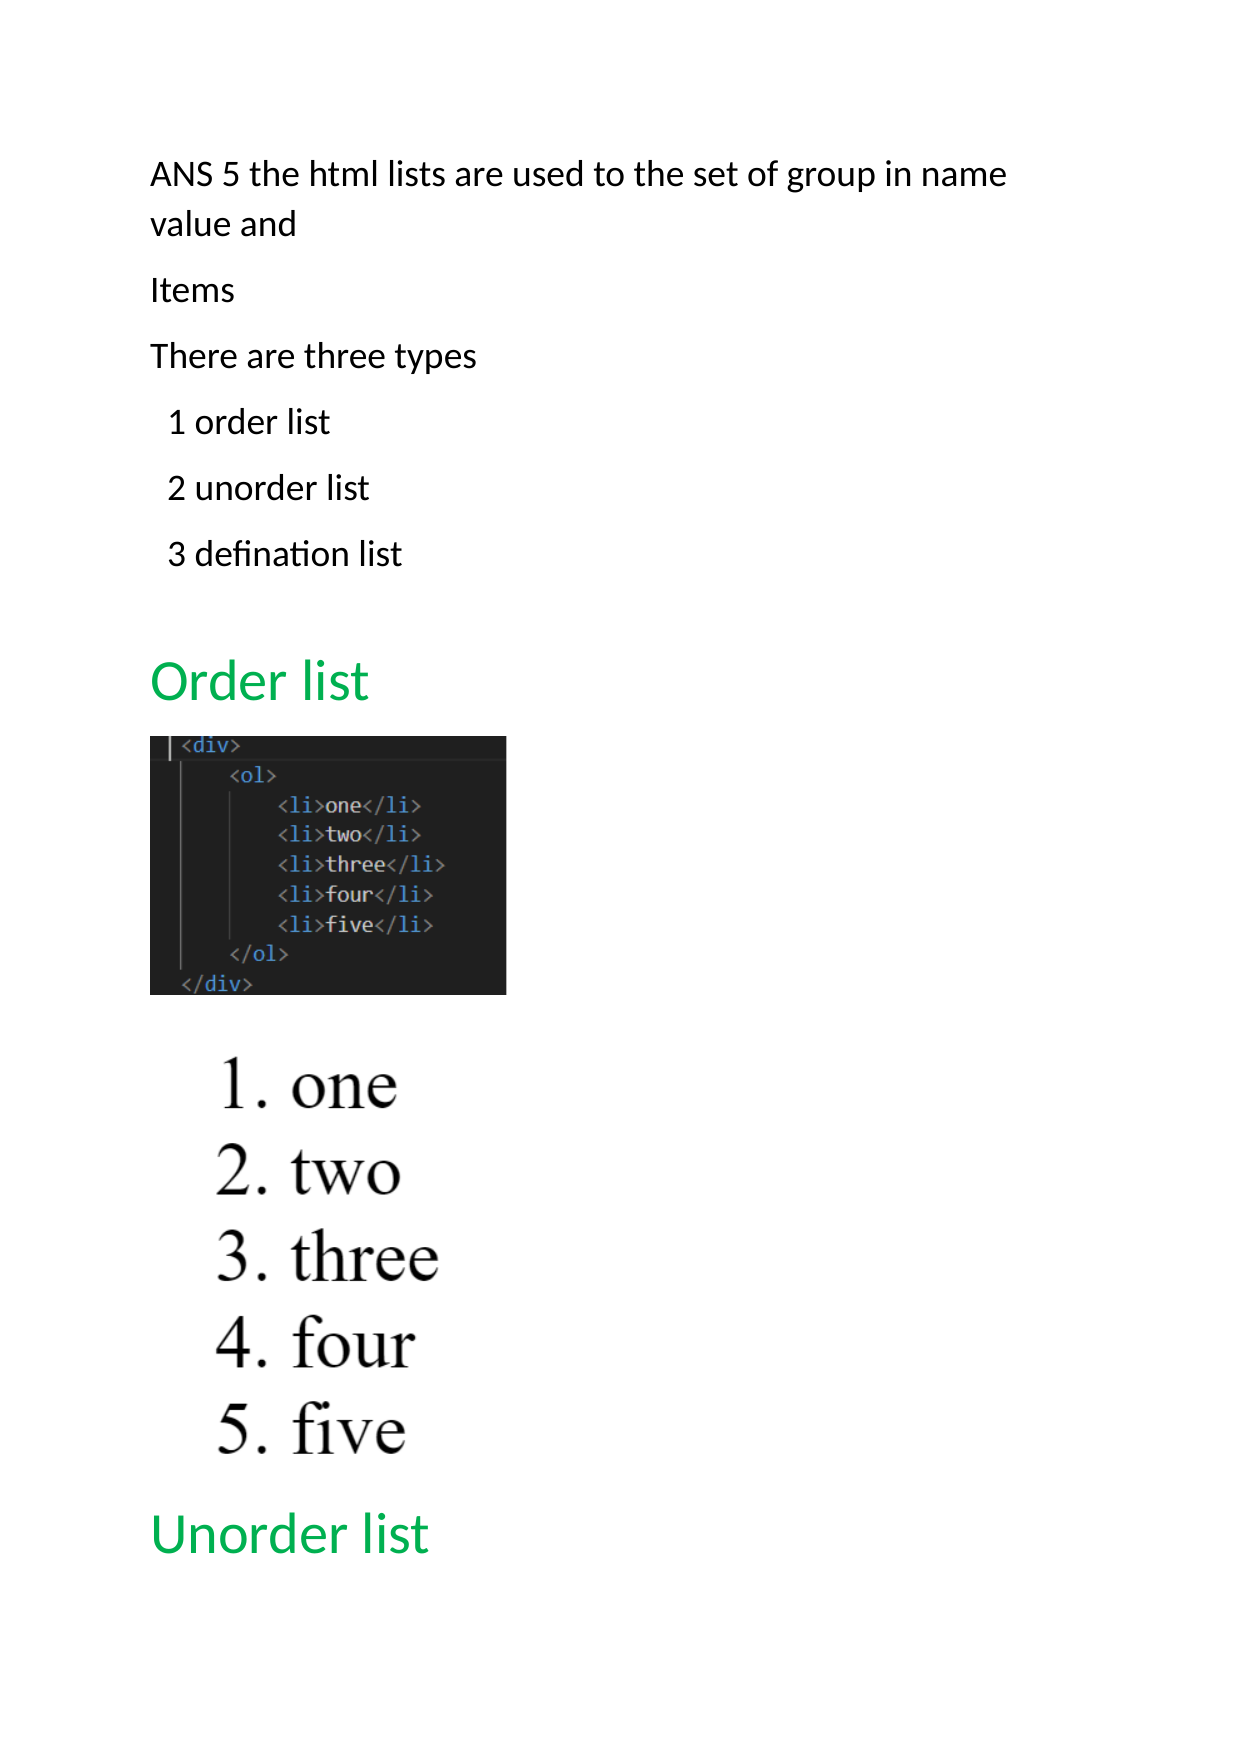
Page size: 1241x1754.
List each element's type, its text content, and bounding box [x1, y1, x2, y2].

text 1 order list [150, 398, 1090, 444]
text ANS 5 the html lists are used to the set of group in name value and [150, 150, 1090, 245]
text 2 unorder list [150, 464, 1090, 510]
text There are three types [150, 332, 1090, 378]
picture [150, 1013, 564, 1479]
text Order list [150, 643, 1090, 714]
text Items [150, 266, 1090, 311]
text 3 defination list [150, 530, 1090, 576]
picture [150, 736, 507, 995]
text Unorder list [150, 1497, 1090, 1568]
